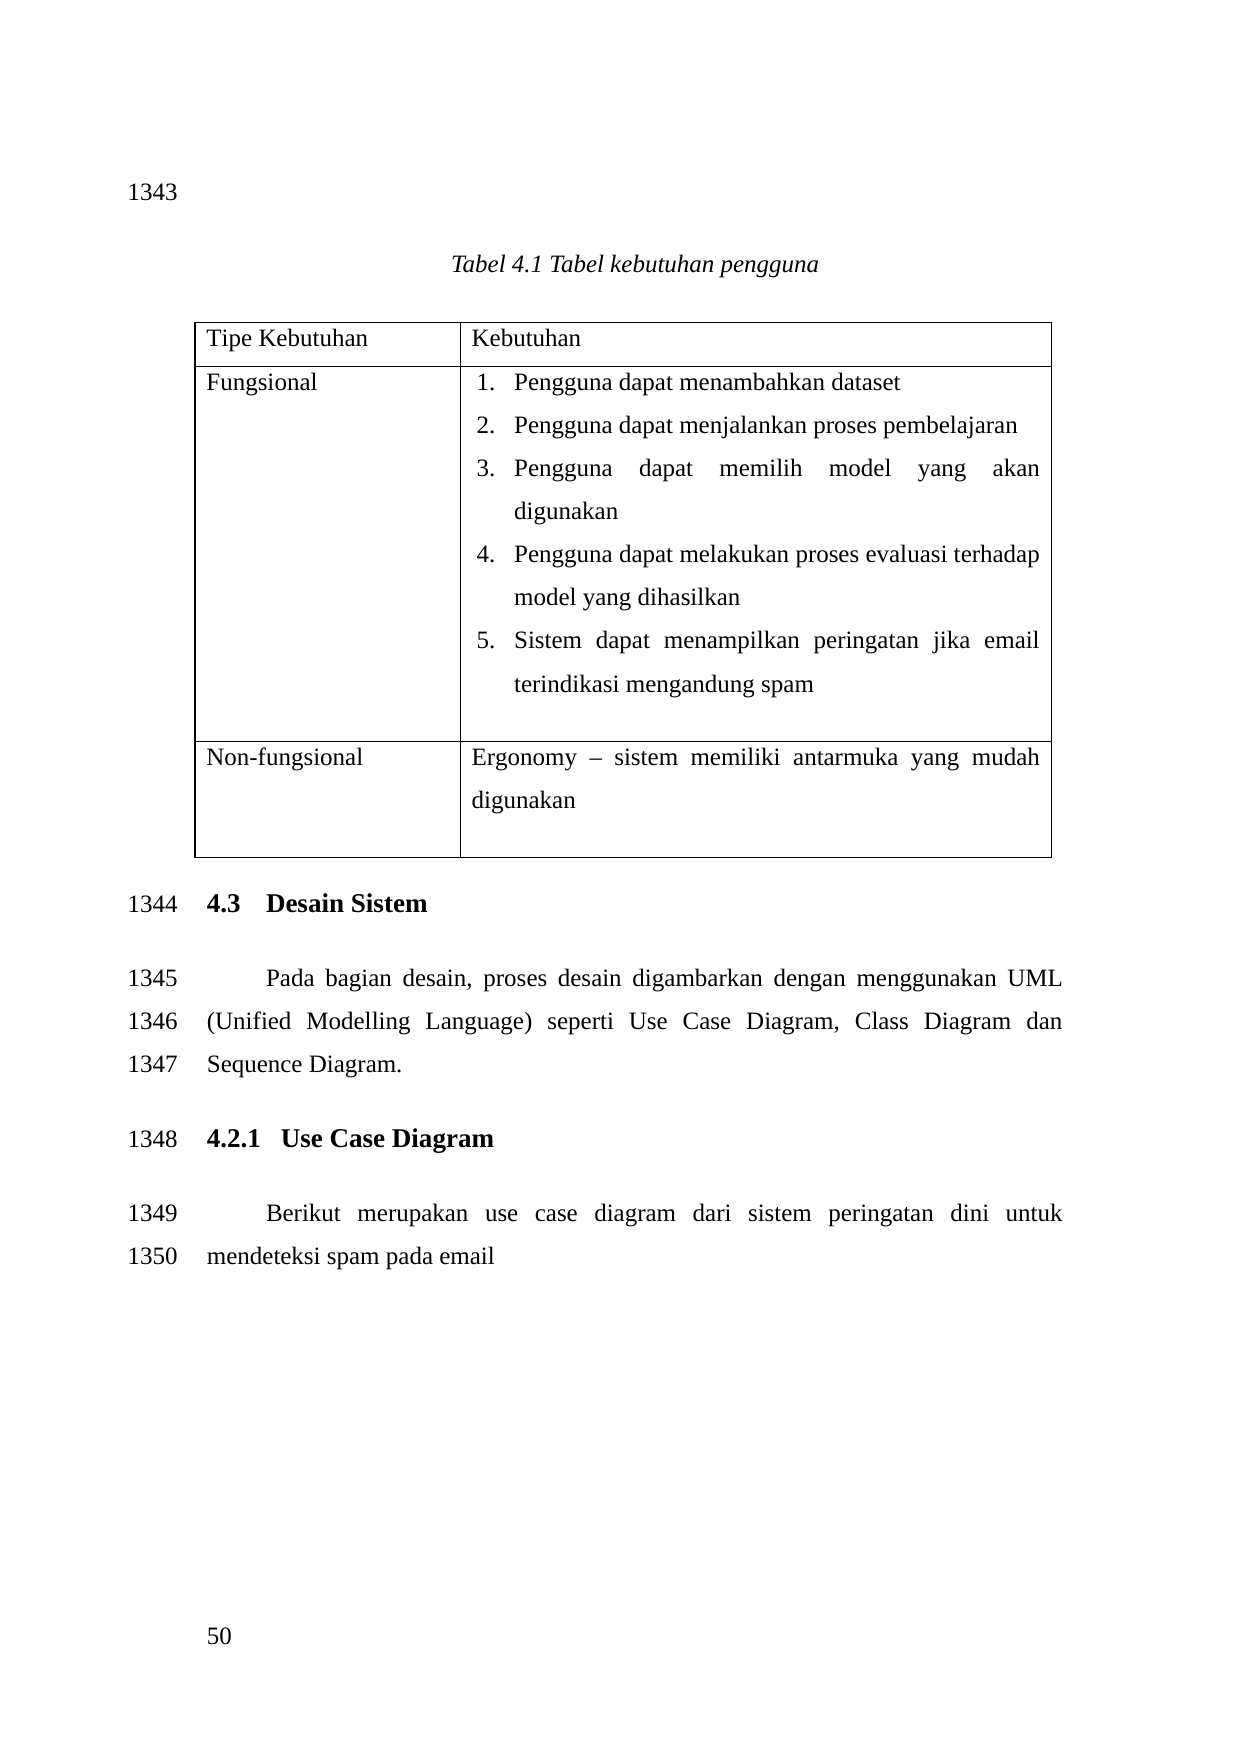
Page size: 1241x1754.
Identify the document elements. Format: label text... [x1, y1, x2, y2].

table_cell Ergonomy – sistem memiliki antarmuka yang mudah digunakan [461, 742, 1051, 857]
subtitle Use Case Diagram [207, 1122, 1063, 1153]
table_cell Non-fungsional [196, 742, 460, 857]
table_header Kebutuhan [461, 323, 1051, 366]
table_cell Fungsional [196, 367, 460, 741]
list Berikut merupakan use case diagram dari sistem peringatan dini untuk mendeteksi spam pada email [207, 1198, 1063, 1269]
text Pada bagian desain, proses desain digambarkan dengan menggunakan UML (Unified Modelling Language) seperti Use Case Diagram, Class Diagram dan Sequence Diagram. [207, 963, 1063, 1078]
subtitle Desain Sistem [207, 887, 1063, 919]
table_cell Pengguna dapat menambahkan dataset Pengguna dapat menjalankan proses pembelajaran Pengguna dapat memilih model yang akan digunakan Pengguna dapat melakukan proses evaluasi terhadap model yang dihasilkan Sistem dapat menampilkan peringatan jika email terindikasi mengandung spam [461, 367, 1051, 741]
table_header Tipe Kebutuhan [196, 323, 460, 366]
